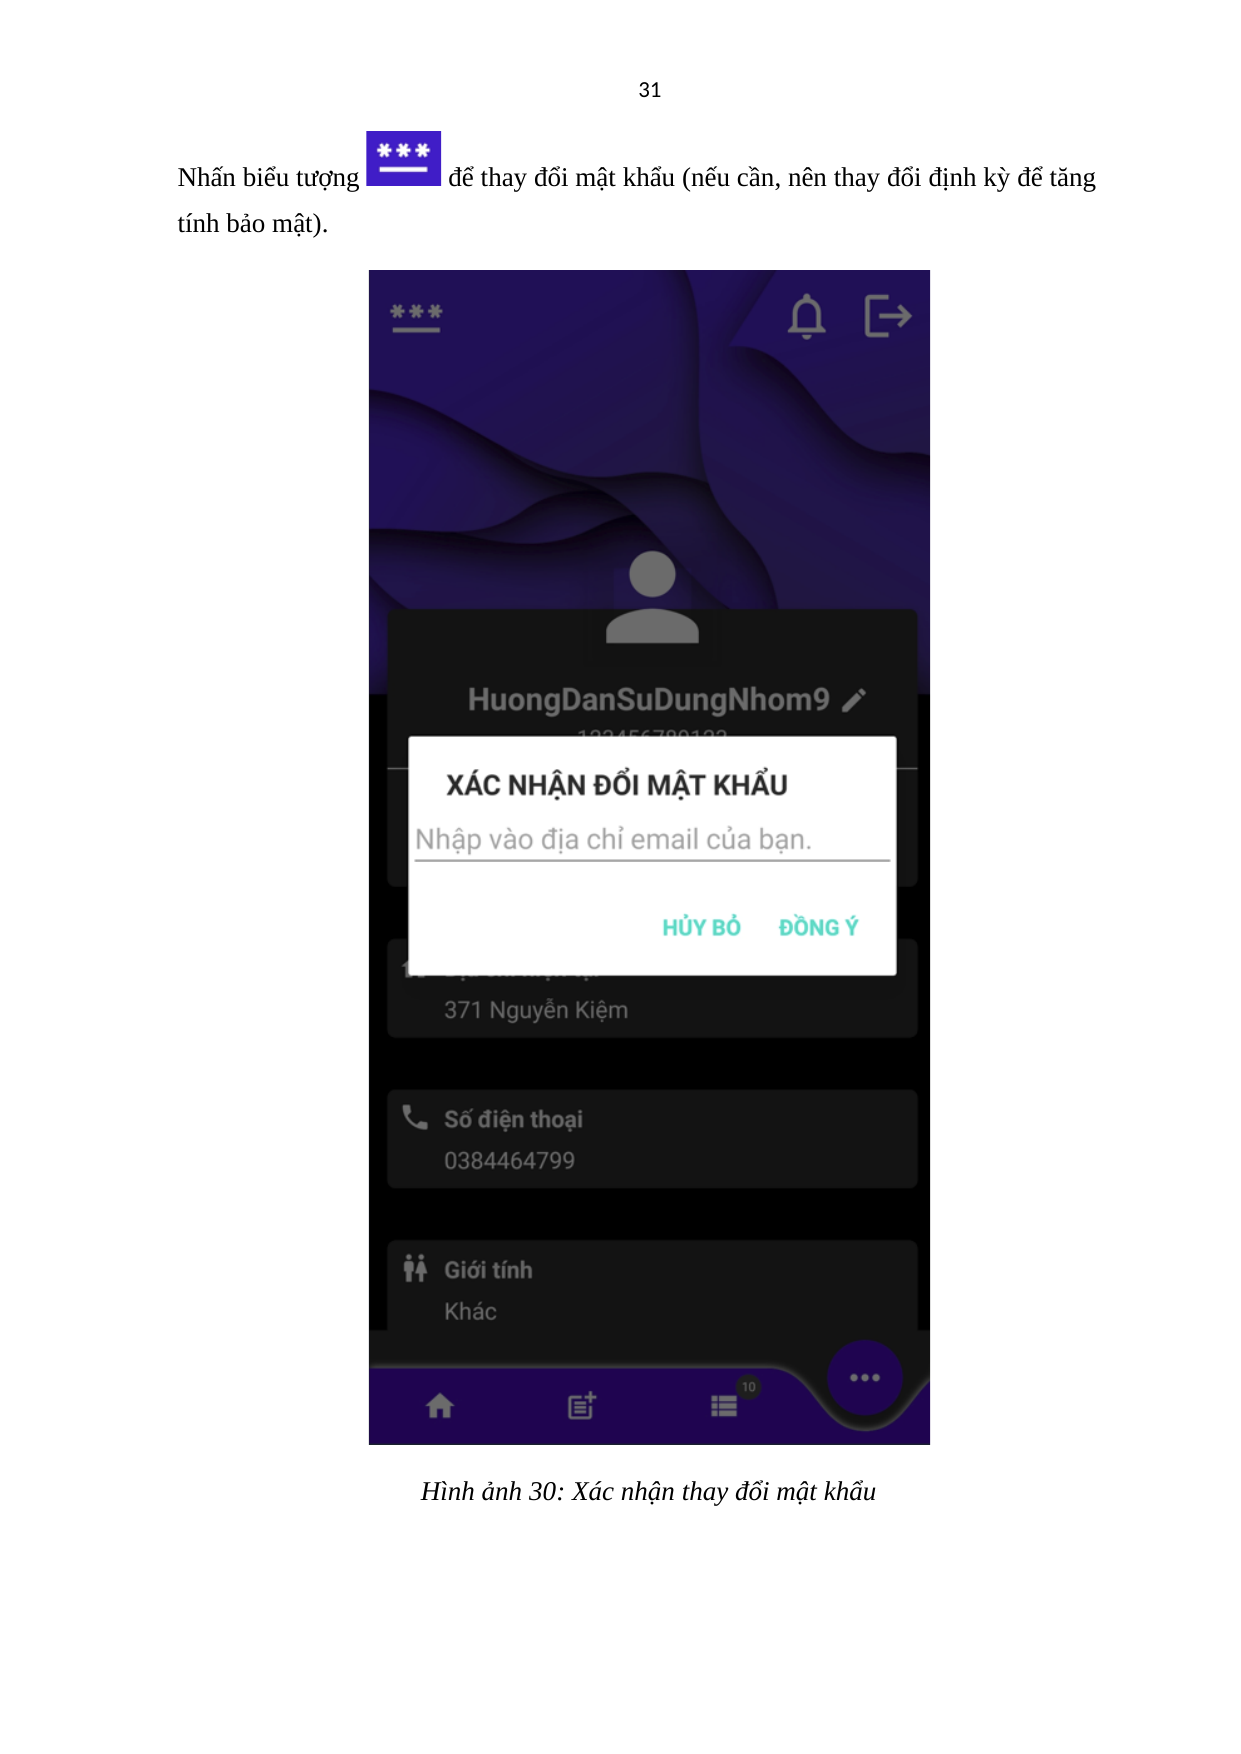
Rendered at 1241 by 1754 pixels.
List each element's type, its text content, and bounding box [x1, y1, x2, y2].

text Hình ảnh 30: Xác nhận thay đổi mật khẩu [177, 1475, 1122, 1506]
text Nhấn biểu tượng để thay đổi mật khẩu (nếu cần, nên thay đổi định kỳ để tăng tính bảo mật). [177, 131, 1122, 238]
